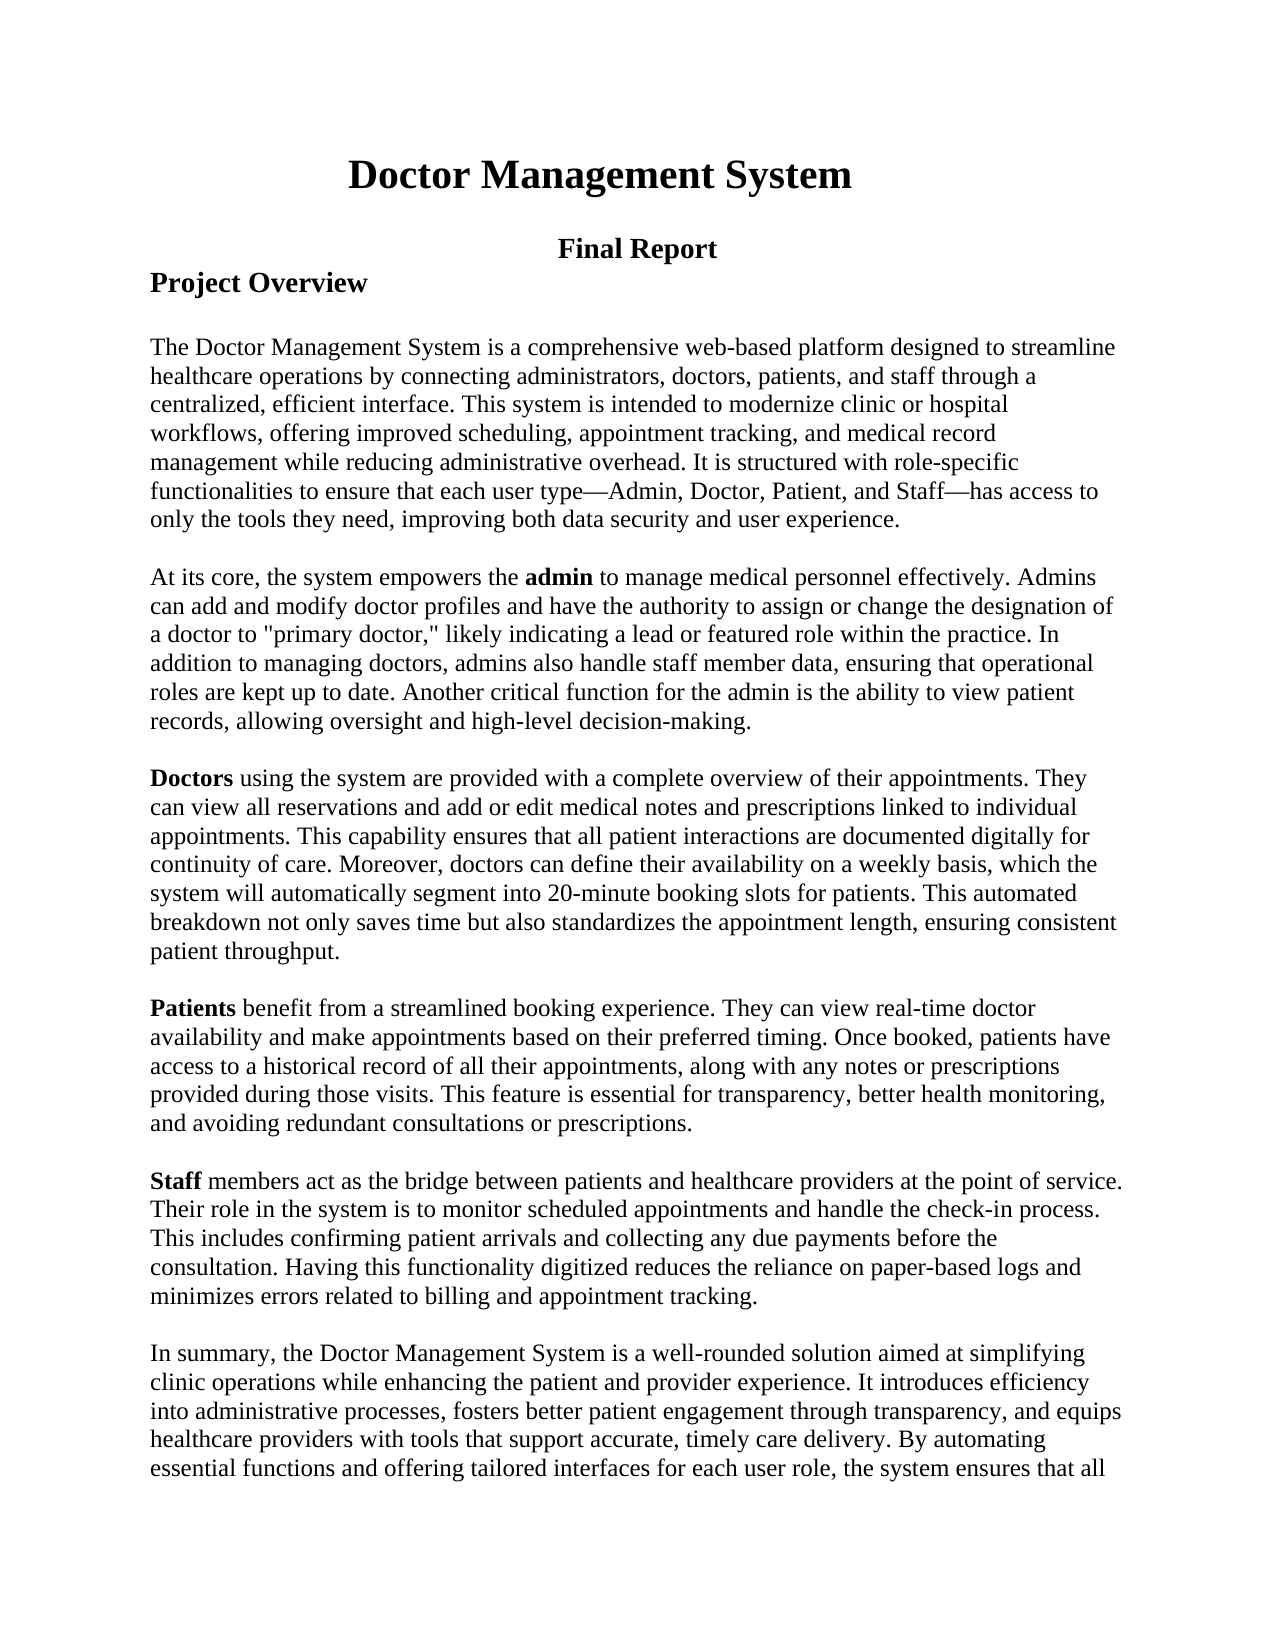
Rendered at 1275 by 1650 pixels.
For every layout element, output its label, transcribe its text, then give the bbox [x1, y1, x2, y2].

text Project Overview [150, 265, 1125, 298]
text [150, 1338, 1125, 1482]
text Patients benefit from a streamlined booking experience. They can view real-time doctor availability and make appointments based on their preferred timing. Once booked, patients have access to a historical record of all their appointments, along with any notes or prescriptions provided during those visits. This feature is essential for transparency, better health monitoring, and avoiding redundant consultations or prescriptions. [150, 993, 1125, 1137]
text Doctors using the system are provided with a complete overview of their appointments. They can view all reservations and add or edit medical notes and prescriptions linked to individual appointments. This capability ensures that all patient interactions are documented digitally for continuity of care. Moreover, doctors can define their availability on a weekly basis, which the system will automatically segment into 20-minute booking slots for patients. This automated breakdown not only saves time but also standardizes the appointment length, ensuring consistent patient throughput. [150, 763, 1125, 964]
text The Doctor Management System is a comprehensive web-based platform designed to streamline healthcare operations by connecting administrators, doctors, patients, and staff through a centralized, efficient interface. This system is intended to modernize clinic or hospital workflows, offering improved scheduling, appointment tracking, and medical record management while reducing administrative overhead. It is structured with role-specific functionalities to ensure that each user type—Admin, Doctor, Patient, and Staff—has access to only the tools they need, improving both data security and user experience. [150, 332, 1125, 533]
text Final Report [150, 231, 1125, 265]
text Doctor Management System [150, 150, 1125, 198]
text At its core, the system empowers the admin to manage medical personnel effectively. Admins can add and modify doctor profiles and have the authority to assign or change the designation of a doctor to "primary doctor," likely indicating a lead or featured role within the practice. In addition to managing doctors, admins also handle staff member data, ensuring that operational roles are kept up to date. Another critical function for the admin is the ability to view patient records, allowing oversight and high-level decision-making. [150, 562, 1125, 734]
text Staff members act as the bridge between patients and healthcare providers at the point of service. Their role in the system is to monitor scheduled appointments and handle the check-in process. This includes confirming patient arrivals and collecting any due payments before the consultation. Having this functionality digitized reduces the reliance on paper-based logs and minimizes errors related to billing and appointment tracking. [150, 1166, 1125, 1309]
